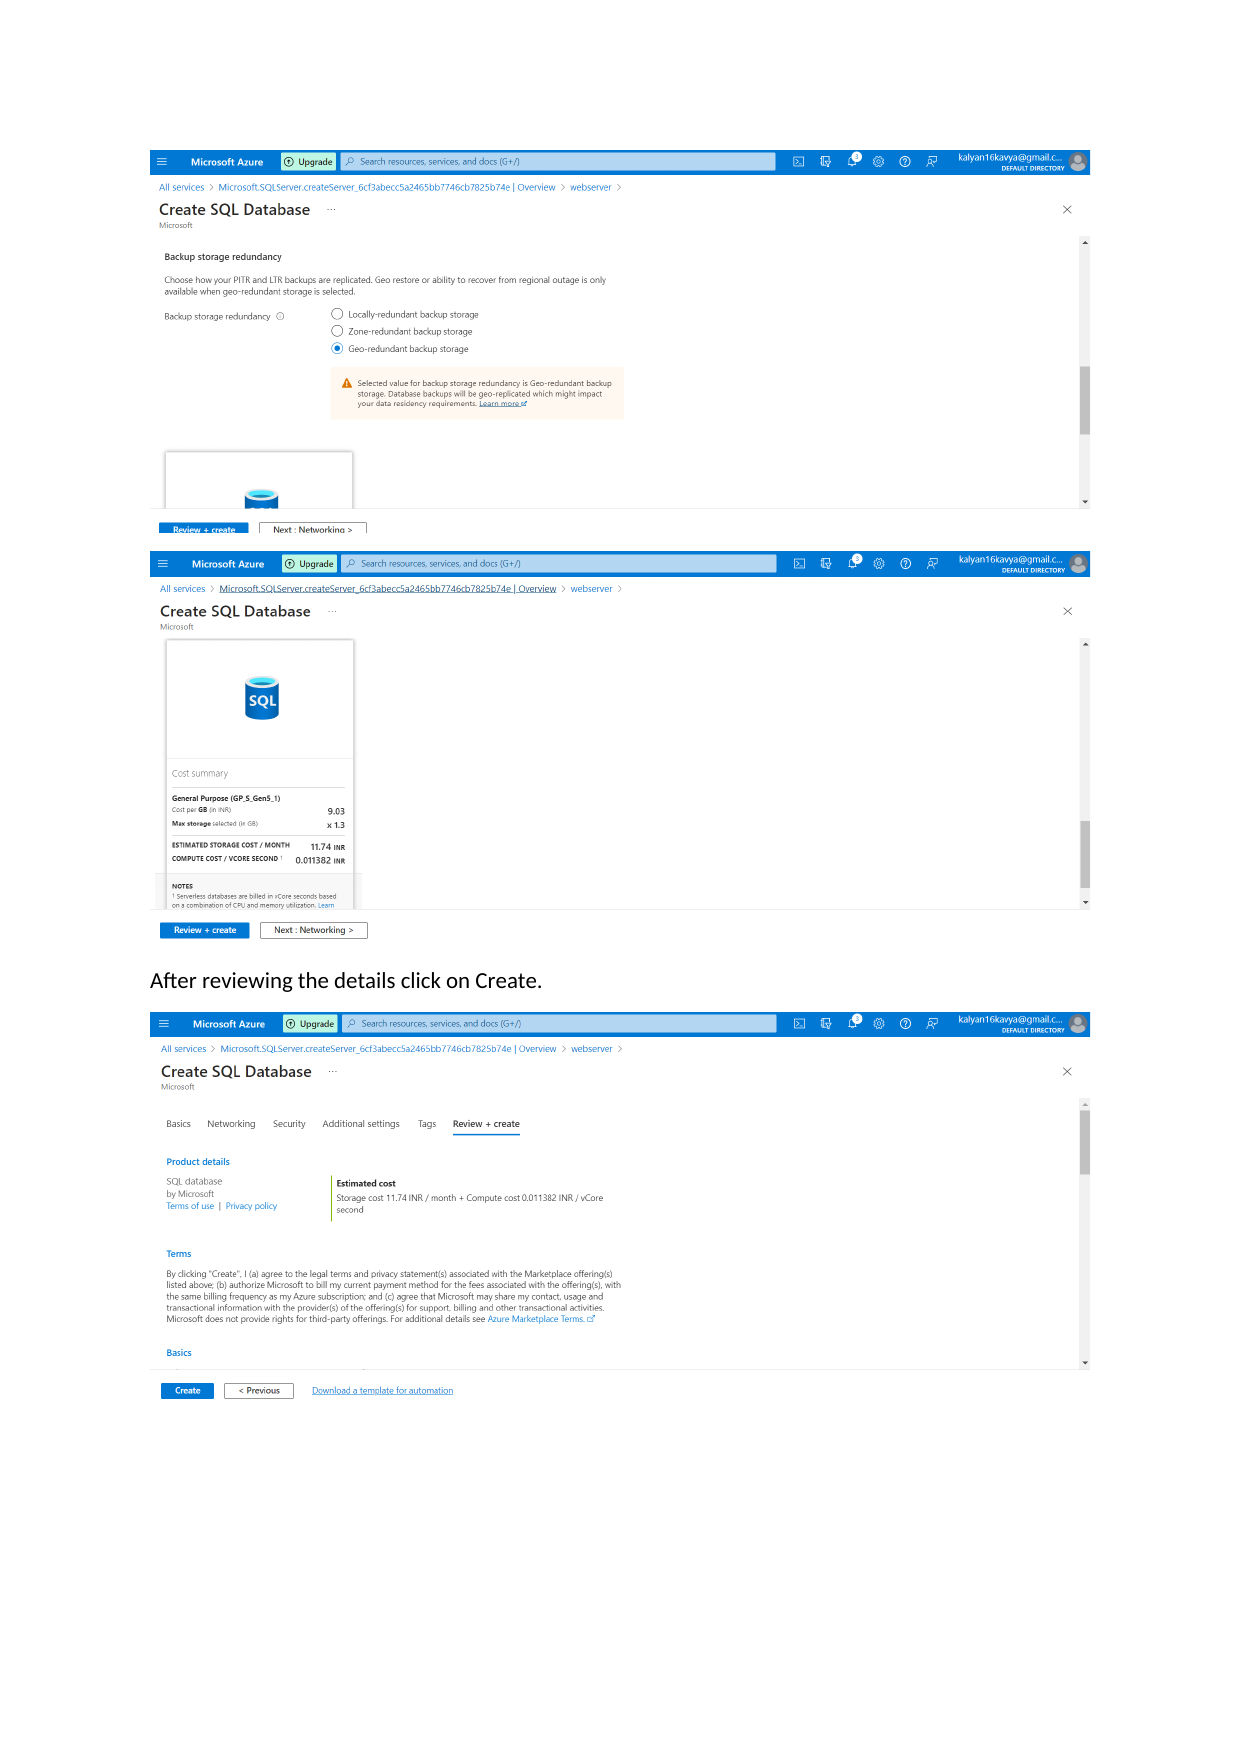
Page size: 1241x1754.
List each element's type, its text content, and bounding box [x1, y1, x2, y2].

picture [150, 1012, 1091, 1410]
picture [150, 551, 1091, 947]
picture [150, 150, 1091, 533]
text After reviewing the details click on Create. [150, 966, 1090, 994]
